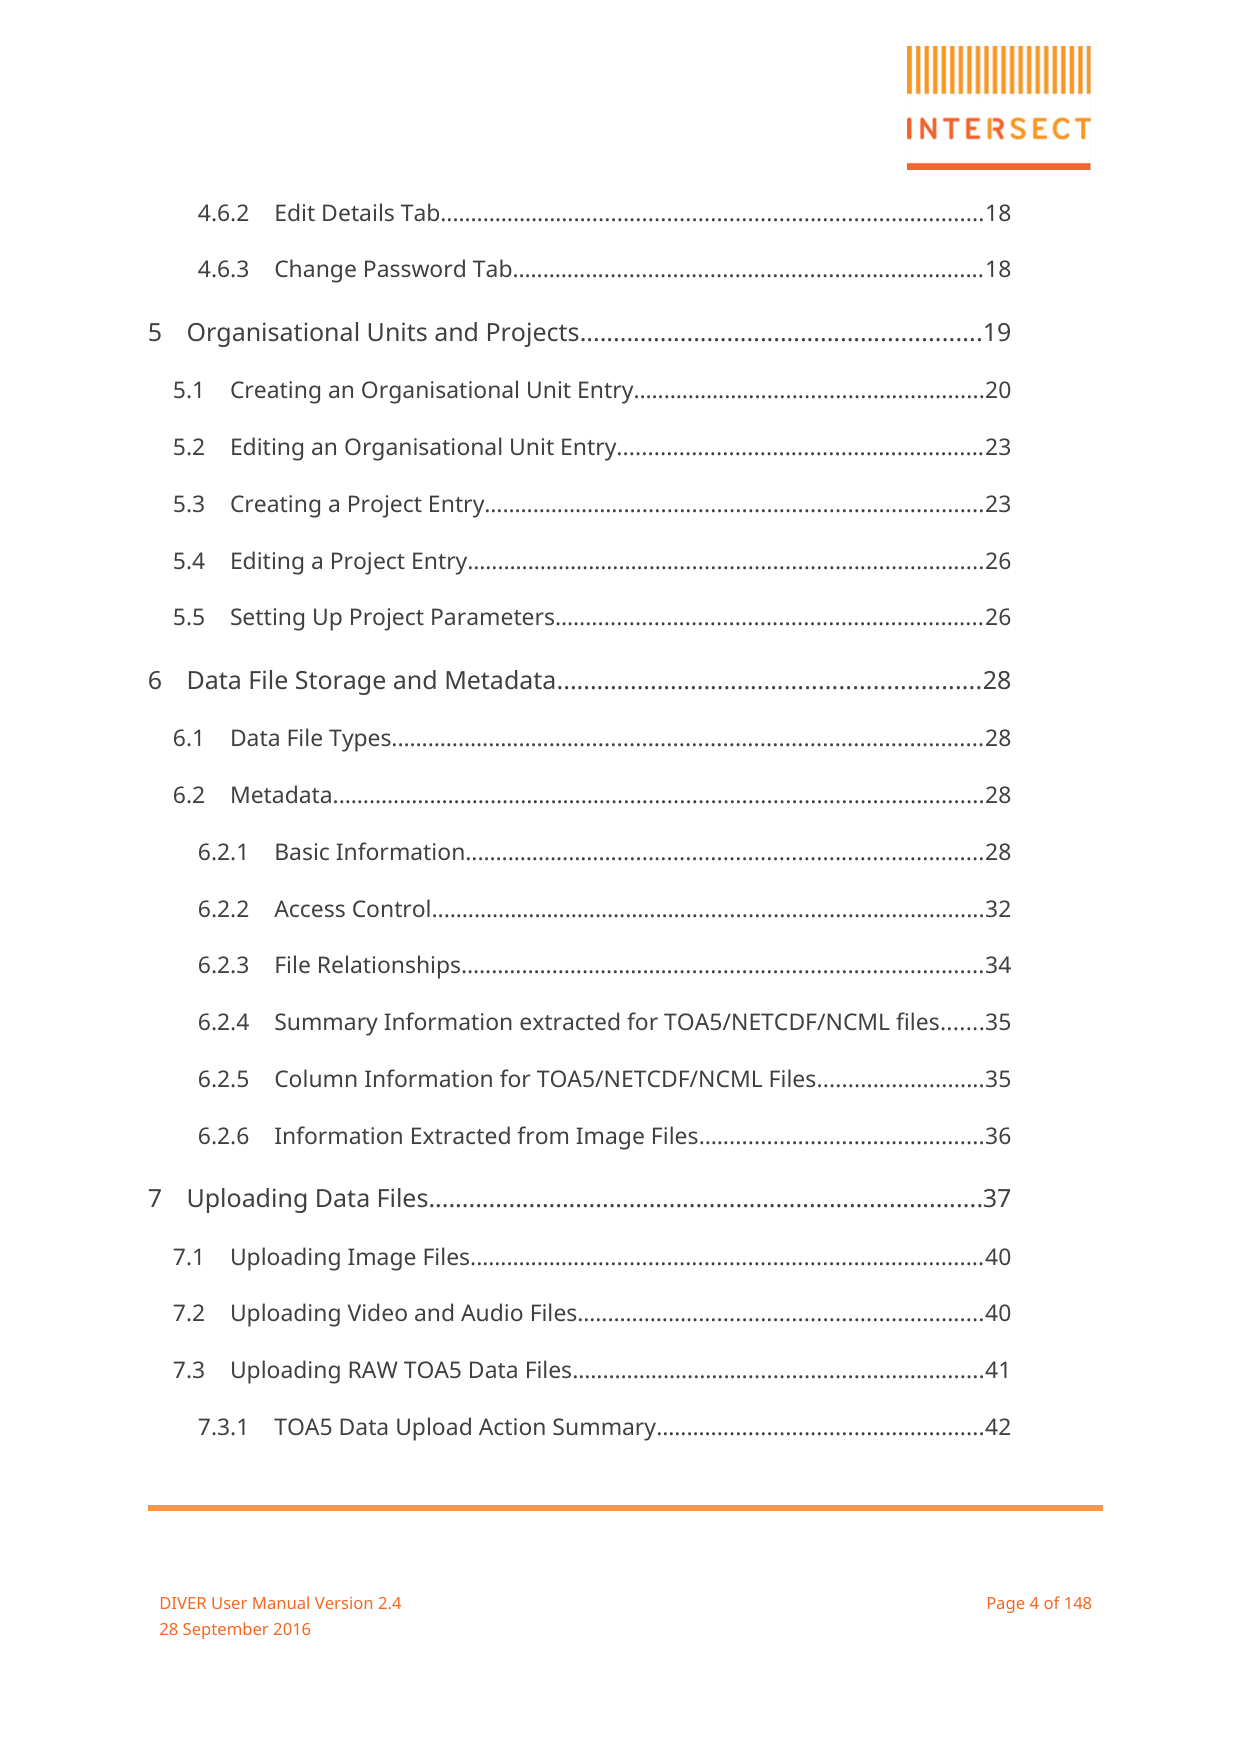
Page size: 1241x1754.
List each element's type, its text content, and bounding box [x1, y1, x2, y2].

text 6 Data File Storage and Metadata 28 [148, 662, 1092, 696]
text 4.6.3 Change Password Tab 18 [198, 253, 1092, 284]
text 7.3 Uploading RAW TOA5 Data Files 41 [173, 1354, 1092, 1385]
text 7.1 Uploading Image Files 40 [173, 1241, 1092, 1272]
text 7.2 Uploading Video and Audio Files 40 [173, 1297, 1092, 1329]
text 6.2.2 Access Control 32 [198, 893, 1092, 924]
text 5 Organisational Units and Projects 19 [148, 314, 1092, 348]
text 5.4 Editing a Project Entry 26 [173, 544, 1092, 576]
text 5.5 Setting Up Project Parameters 26 [173, 601, 1092, 633]
text 7 Uploading Data Files 37 [148, 1181, 1092, 1215]
text 6.2.5 Column Information for TOA5/NETCDF/NCML Files 35 [198, 1063, 1092, 1094]
text 5.1 Creating an Organisational Unit Entry 20 [173, 374, 1092, 406]
text 6.2.4 Summary Information extracted for TOA5/NETCDF/NCML files 35 [198, 1006, 1092, 1037]
text 5.3 Creating a Project Entry 23 [173, 488, 1092, 519]
text 5.2 Editing an Organisational Unit Entry 23 [173, 431, 1092, 462]
text 6.2.3 File Relationships 34 [198, 949, 1092, 981]
text 6.2.6 Information Extracted from Image Files 36 [198, 1120, 1092, 1151]
text 4.6.2 Edit Details Tab 18 [198, 197, 1092, 228]
text 6.2.1 Basic Information 28 [198, 836, 1092, 867]
text 7.3.1 TOA5 Data Upload Action Summary 42 [198, 1411, 1092, 1442]
text 6.2 Metadata 28 [173, 779, 1092, 810]
text 6.1 Data File Types 28 [173, 722, 1092, 753]
picture [905, 44, 1093, 172]
